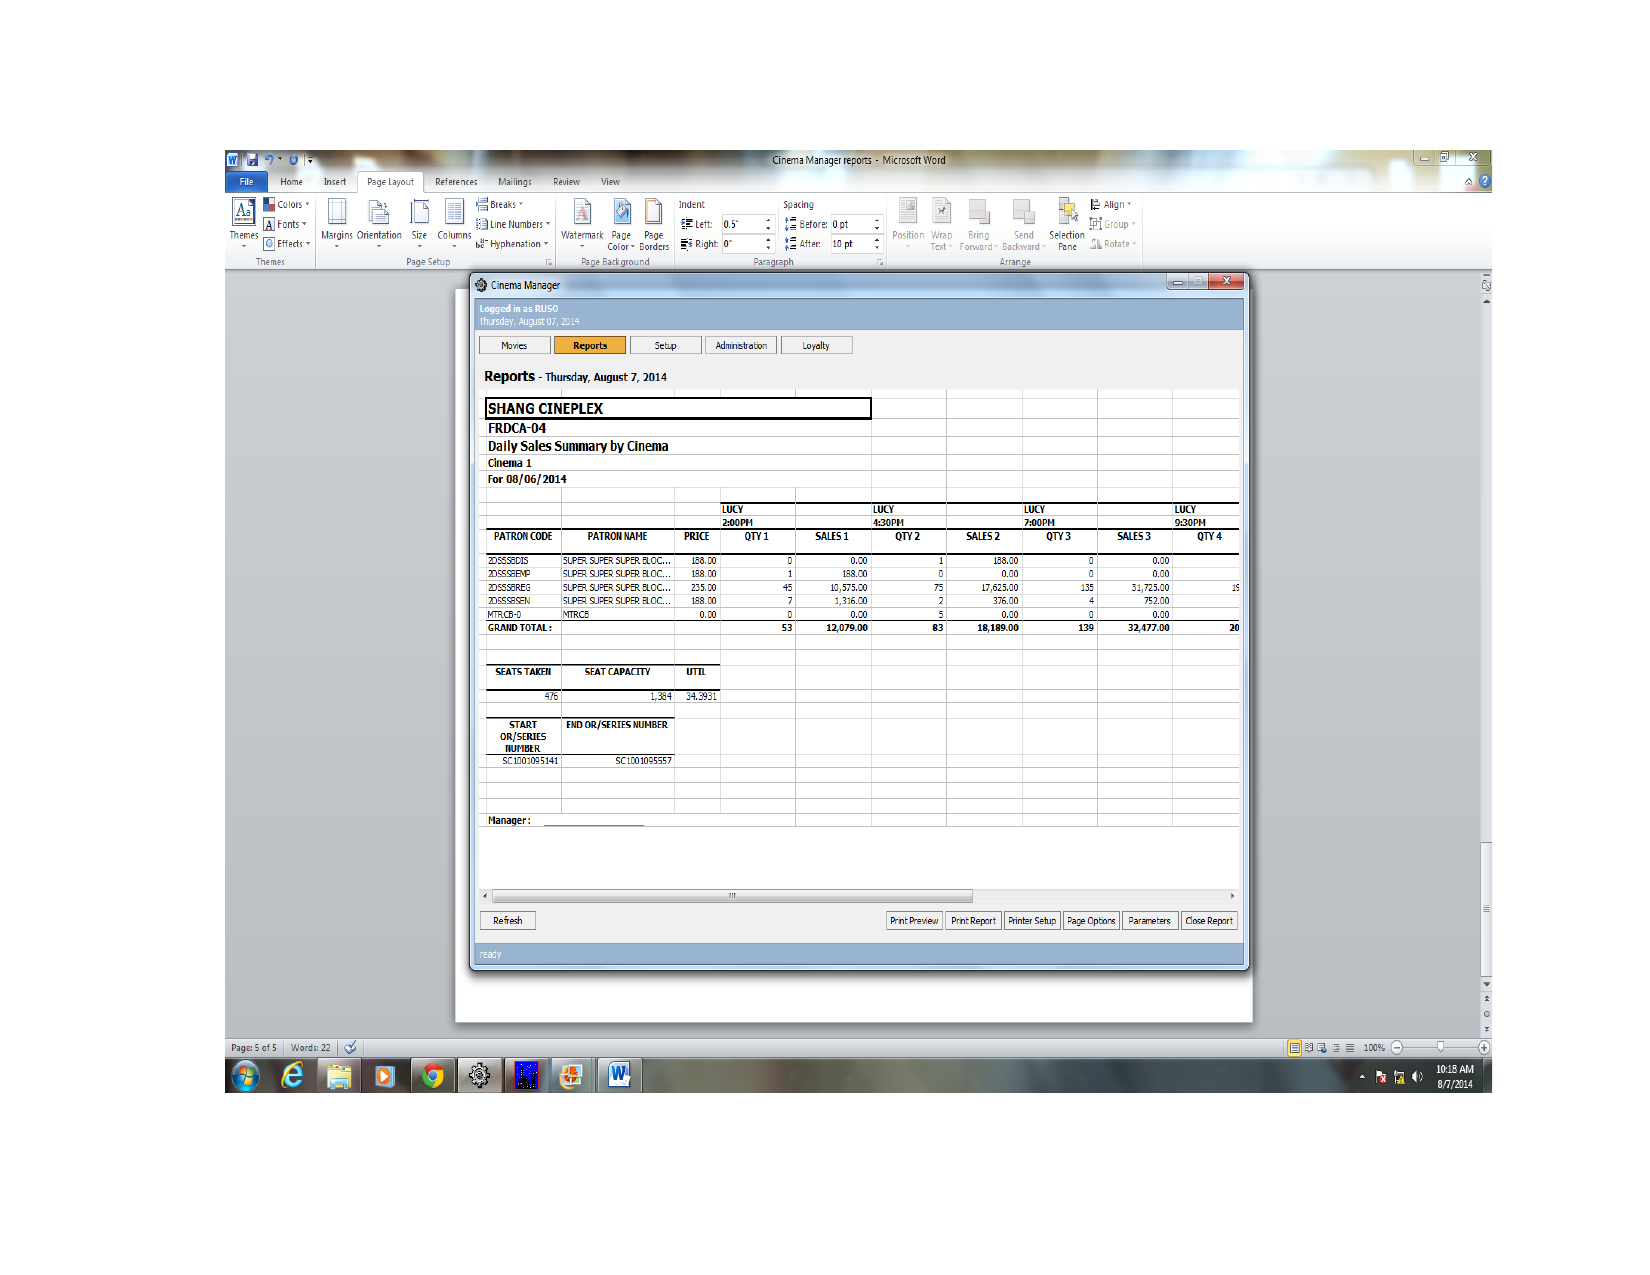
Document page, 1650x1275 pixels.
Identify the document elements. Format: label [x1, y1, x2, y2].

picture [225, 150, 1493, 1093]
